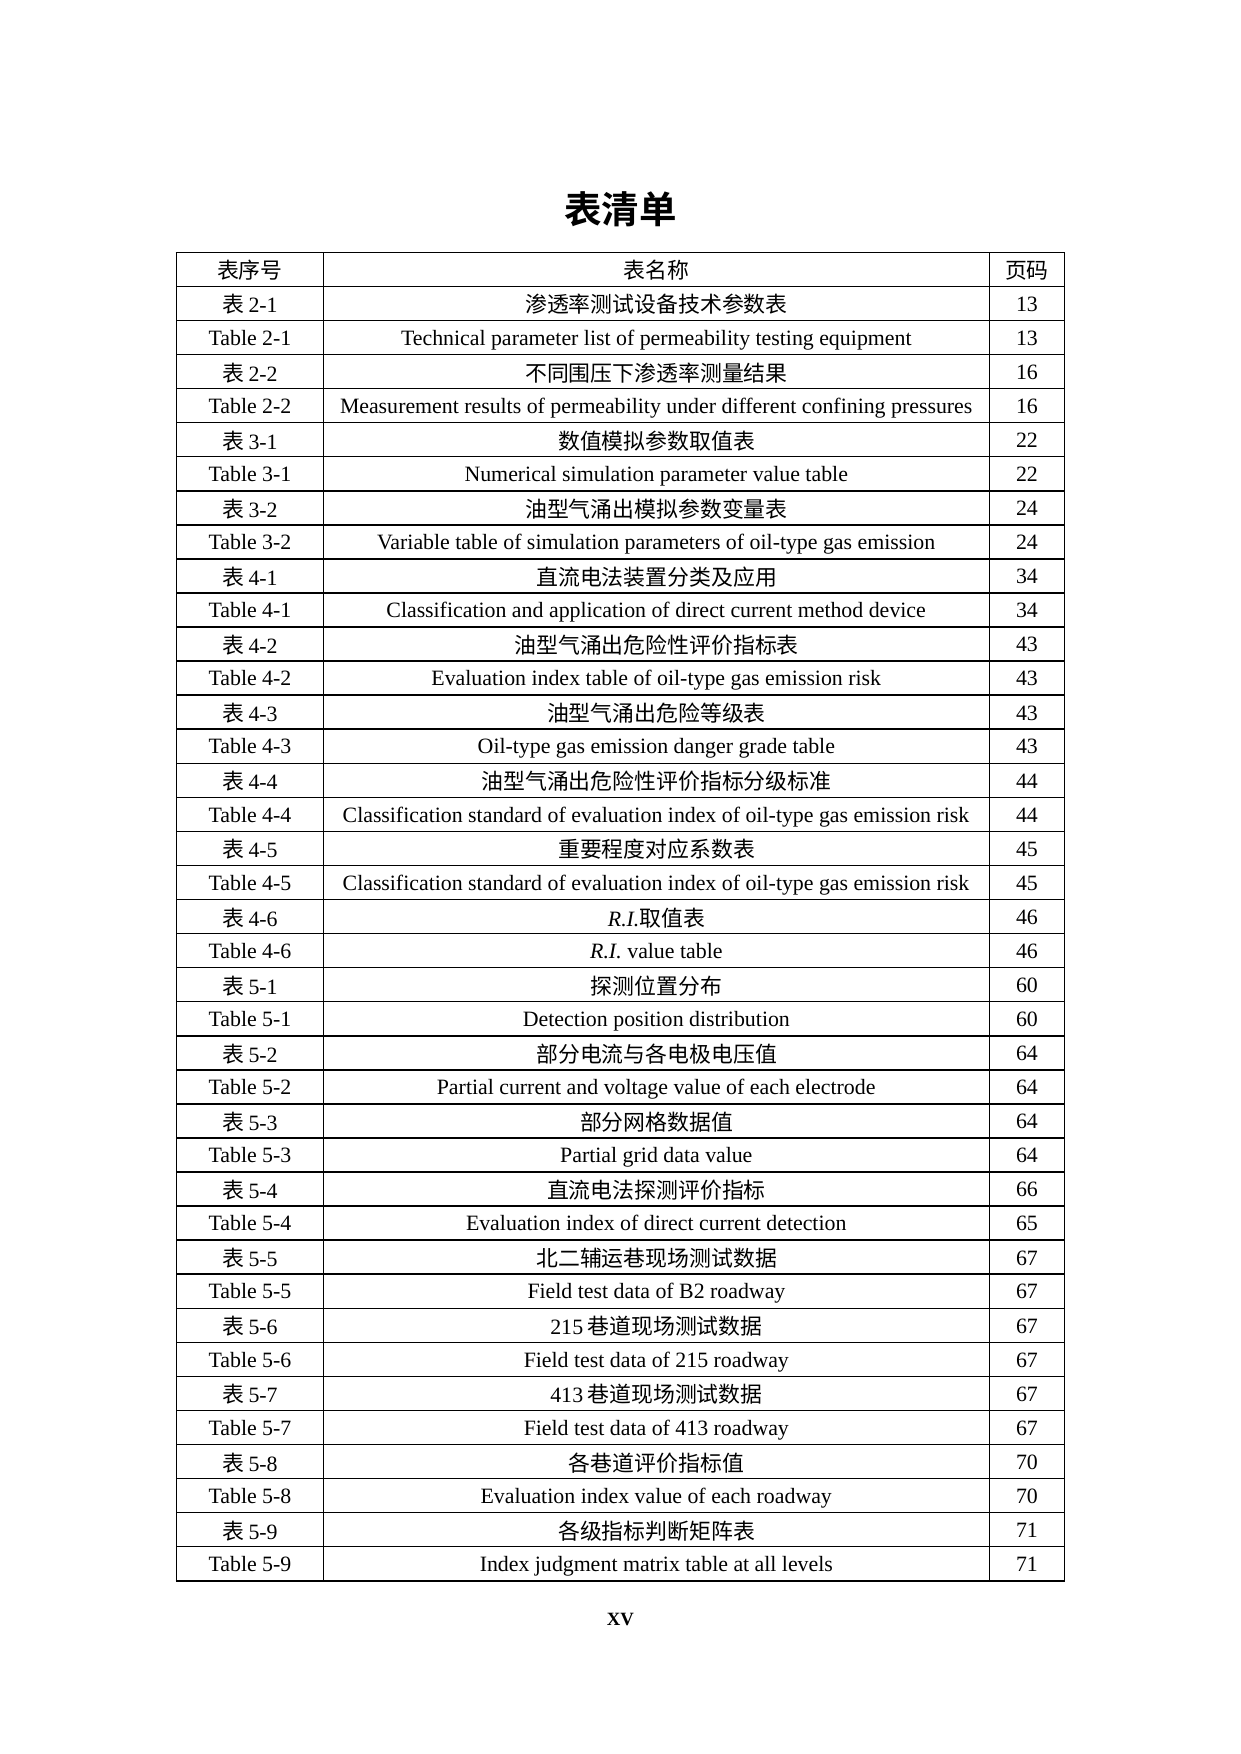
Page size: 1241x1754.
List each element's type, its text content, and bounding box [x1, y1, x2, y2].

table_cell 16 [990, 389, 1064, 422]
table_cell 67 [990, 1309, 1064, 1341]
table_cell 45 [990, 866, 1064, 899]
table_cell 油型气涌出危险等级表 [324, 696, 989, 728]
table_cell 表4-4 [177, 764, 323, 796]
table_cell 各巷道评价指标值 [324, 1445, 989, 1478]
table_cell 16 [990, 355, 1064, 388]
table_cell 表2-1 [177, 287, 323, 319]
table_cell 表5-3 [177, 1105, 323, 1137]
table_cell 44 [990, 798, 1064, 831]
table_cell 部分网格数据值 [324, 1105, 989, 1137]
table_cell Variable table of simulation parameters of oil-type gas emission [324, 526, 989, 558]
table_cell Classification standard of evaluation index of oil-type gas emission risk [324, 866, 989, 899]
table_cell 70 [990, 1445, 1064, 1478]
table_cell 不同围压下渗透率测量结果 [324, 355, 989, 388]
table_cell 表5-4 [177, 1173, 323, 1205]
table_cell Table 5-9 [177, 1547, 323, 1580]
table_cell 油型气涌出危险性评价指标表 [324, 628, 989, 660]
table_cell 43 [990, 696, 1064, 728]
table_cell 24 [990, 526, 1064, 558]
table_cell Detection position distribution [324, 1002, 989, 1035]
table_cell 表5-8 [177, 1445, 323, 1478]
table_cell Table 5-2 [177, 1071, 323, 1103]
table_cell Classification and application of direct current method device [324, 594, 989, 626]
table_cell 表5-9 [177, 1513, 323, 1546]
table_cell Table 5-5 [177, 1275, 323, 1307]
table_cell 71 [990, 1513, 1064, 1546]
table_cell 探测位置分布 [324, 968, 989, 1001]
table_cell Table 4-4 [177, 798, 323, 831]
table_cell 67 [990, 1343, 1064, 1376]
table_cell Partial current and voltage value of each electrode [324, 1071, 989, 1103]
table_cell 表5-6 [177, 1309, 323, 1341]
table_cell Table 5-7 [177, 1411, 323, 1444]
table_cell Table 3-1 [177, 457, 323, 490]
table_cell 71 [990, 1547, 1064, 1580]
table_cell 油型气涌出危险性评价指标分级标准 [324, 764, 989, 796]
table_cell R.I.取值表 [324, 900, 989, 933]
table_cell 数值模拟参数取值表 [324, 423, 989, 456]
table_cell Table 4-5 [177, 866, 323, 899]
table_cell 北二辅运巷现场测试数据 [324, 1241, 989, 1273]
table_cell 46 [990, 900, 1064, 933]
table_cell Evaluation index of direct current detection [324, 1207, 989, 1239]
table_cell Table 2-2 [177, 389, 323, 422]
table_cell 表4-5 [177, 832, 323, 864]
table_cell 重要程度对应系数表 [324, 832, 989, 864]
table_cell Technical parameter list of permeability testing equipment [324, 321, 989, 354]
table_cell Table 5-3 [177, 1139, 323, 1171]
table_cell 34 [990, 594, 1064, 626]
table_cell 64 [990, 1071, 1064, 1103]
table_cell Partial grid data value [324, 1139, 989, 1171]
table_cell 67 [990, 1241, 1064, 1273]
table_cell 表5-7 [177, 1377, 323, 1409]
table_cell 413巷道现场测试数据 [324, 1377, 989, 1409]
table_cell Table 4-6 [177, 934, 323, 967]
table_cell R.I. value table [324, 934, 989, 967]
table_cell 表5-1 [177, 968, 323, 1001]
table_cell 22 [990, 423, 1064, 456]
table_cell 表2-2 [177, 355, 323, 388]
table_cell 直流电法探测评价指标 [324, 1173, 989, 1205]
table_cell Index judgment matrix table at all levels [324, 1547, 989, 1580]
table_cell 24 [990, 492, 1064, 524]
table_cell 215巷道现场测试数据 [324, 1309, 989, 1341]
table_cell Table 4-1 [177, 594, 323, 626]
table_cell Field test data of 215 roadway [324, 1343, 989, 1376]
table_cell 64 [990, 1037, 1064, 1069]
table_cell 66 [990, 1173, 1064, 1205]
table_cell 13 [990, 321, 1064, 354]
table_header 表序号 [177, 253, 323, 286]
table_cell 46 [990, 934, 1064, 967]
table_cell Table 3-2 [177, 526, 323, 558]
table_cell Table 5-8 [177, 1479, 323, 1512]
table_cell Table 5-1 [177, 1002, 323, 1035]
table_cell 各级指标判断矩阵表 [324, 1513, 989, 1546]
table_cell 表3-1 [177, 423, 323, 456]
table_cell 表4-3 [177, 696, 323, 728]
table_cell Field test data of B2 roadway [324, 1275, 989, 1307]
table_cell 45 [990, 832, 1064, 864]
table_cell Oil-type gas emission danger grade table [324, 730, 989, 762]
table_cell Measurement results of permeability under different confining pressures [324, 389, 989, 422]
table_cell 直流电法装置分类及应用 [324, 560, 989, 592]
table_cell 64 [990, 1139, 1064, 1171]
table_header 表名称 [324, 253, 989, 286]
table_cell Classification standard of evaluation index of oil-type gas emission risk [324, 798, 989, 831]
table_cell Table 5-6 [177, 1343, 323, 1376]
table_cell 43 [990, 662, 1064, 694]
table_cell 44 [990, 764, 1064, 796]
table_cell Field test data of 413 roadway [324, 1411, 989, 1444]
table_cell 34 [990, 560, 1064, 592]
table_cell Table 5-4 [177, 1207, 323, 1239]
table_cell 表4-1 [177, 560, 323, 592]
table_cell 油型气涌出模拟参数变量表 [324, 492, 989, 524]
table_cell 43 [990, 628, 1064, 660]
table_cell 60 [990, 968, 1064, 1001]
table_cell Numerical simulation parameter value table [324, 457, 989, 490]
table_cell 67 [990, 1275, 1064, 1307]
table_cell 64 [990, 1105, 1064, 1137]
table_cell 渗透率测试设备技术参数表 [324, 287, 989, 319]
table_cell 表5-2 [177, 1037, 323, 1069]
table_cell 65 [990, 1207, 1064, 1239]
table_cell 部分电流与各电极电压值 [324, 1037, 989, 1069]
table_cell Evaluation index value of each roadway [324, 1479, 989, 1512]
table_cell 表5-5 [177, 1241, 323, 1273]
table_cell Evaluation index table of oil-type gas emission risk [324, 662, 989, 694]
table_cell 13 [990, 287, 1064, 319]
table_cell Table 4-2 [177, 662, 323, 694]
table_cell 表3-2 [177, 492, 323, 524]
table_cell 22 [990, 457, 1064, 490]
table_cell 60 [990, 1002, 1064, 1035]
table_cell 70 [990, 1479, 1064, 1512]
table_cell Table 4-3 [177, 730, 323, 762]
table_cell 67 [990, 1411, 1064, 1444]
table_cell 表4-2 [177, 628, 323, 660]
table_header 页码 [990, 253, 1064, 286]
table_cell 67 [990, 1377, 1064, 1409]
table_cell Table 2-1 [177, 321, 323, 354]
table_cell 43 [990, 730, 1064, 762]
table_cell 表4-6 [177, 900, 323, 933]
text 表清单 [187, 174, 1053, 239]
